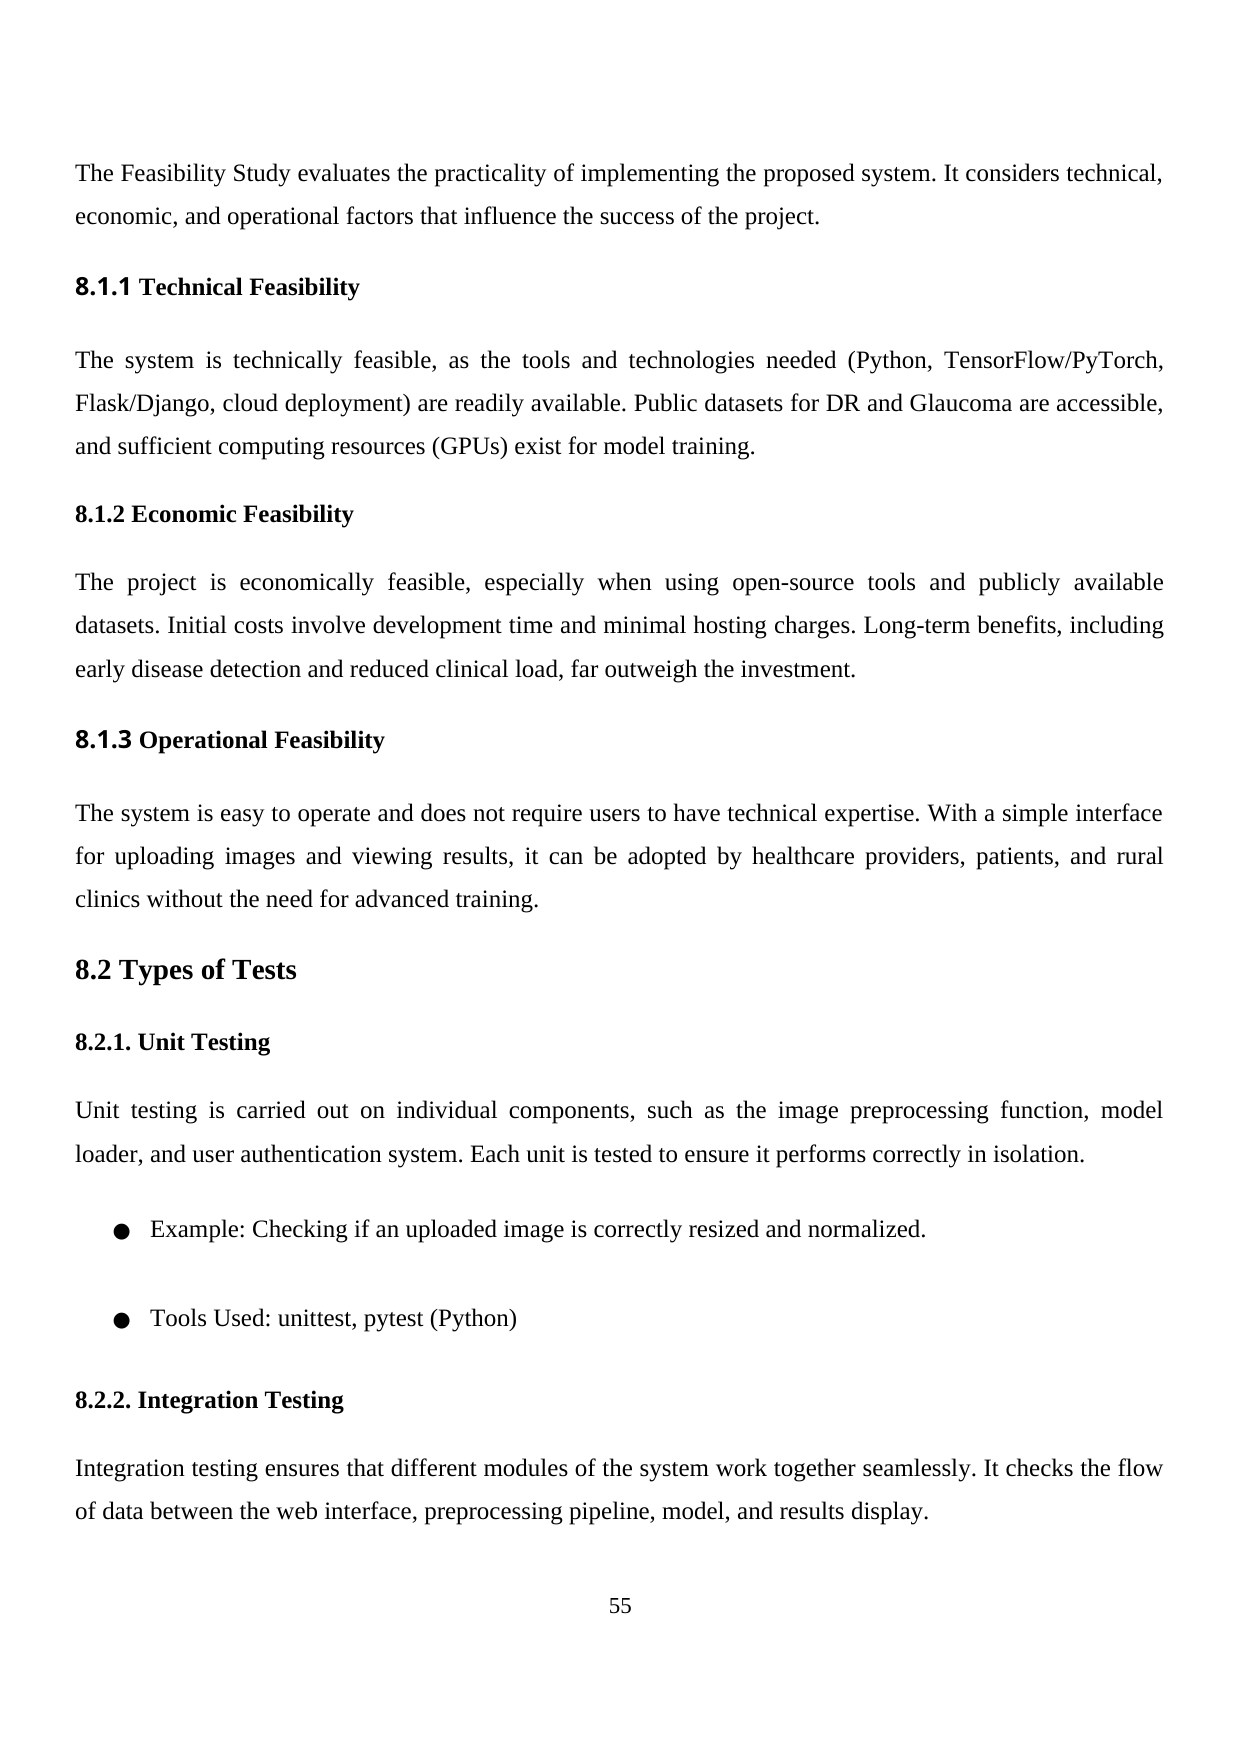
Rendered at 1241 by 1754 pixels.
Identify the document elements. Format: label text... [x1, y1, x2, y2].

text 8.1.3 Operational Feasibility [75, 722, 1165, 756]
text The Feasibility Study evaluates the practicality of implementing the proposed system. It considers technical, economic, and operational factors that influence the success of the project. [75, 158, 1165, 229]
list Tools Used: unittest, pytest (Python) [112, 1296, 1165, 1339]
text 8.2.1. Unit Testing [75, 1027, 1165, 1056]
text The system is technically feasible, as the tools and technologies needed (Python, TensorFlow/PyTorch, Flask/Django, cloud deployment) are readily available. Public datasets for DR and Glaucoma are accessible, and sufficient computing resources (GPUs) exist for model training. [75, 345, 1165, 460]
text Integration testing ensures that different modules of the system work together seamlessly. It checks the flow of data between the web interface, preprocessing pipeline, model, and results display. [75, 1453, 1165, 1525]
text 8.1.2 Economic Feasibility [75, 499, 1165, 528]
text 8.1.1 Technical Feasibility [75, 269, 1165, 303]
text The project is economically feasible, especially when using open-source tools and publicly available datasets. Initial costs involve development time and minimal hosting charges. Long-term benefits, including early disease detection and reduced clinical load, far outweigh the investment. [75, 567, 1165, 682]
text 8.2 Types of Tests [75, 952, 1165, 986]
list Example: Checking if an uploaded image is correctly resized and normalized. [112, 1207, 1165, 1249]
text The system is easy to operate and does not require users to have technical expertise. With a simple interface for uploading images and viewing results, it can be adopted by healthcare providers, patients, and rural clinics without the need for advanced training. [75, 798, 1165, 913]
text 8.2.2. Integration Testing [75, 1385, 1165, 1414]
text Unit testing is carried out on individual components, such as the image preprocessing function, model loader, and user authentication system. Each unit is tested to ensure it performs correctly in isolation. [75, 1096, 1165, 1167]
